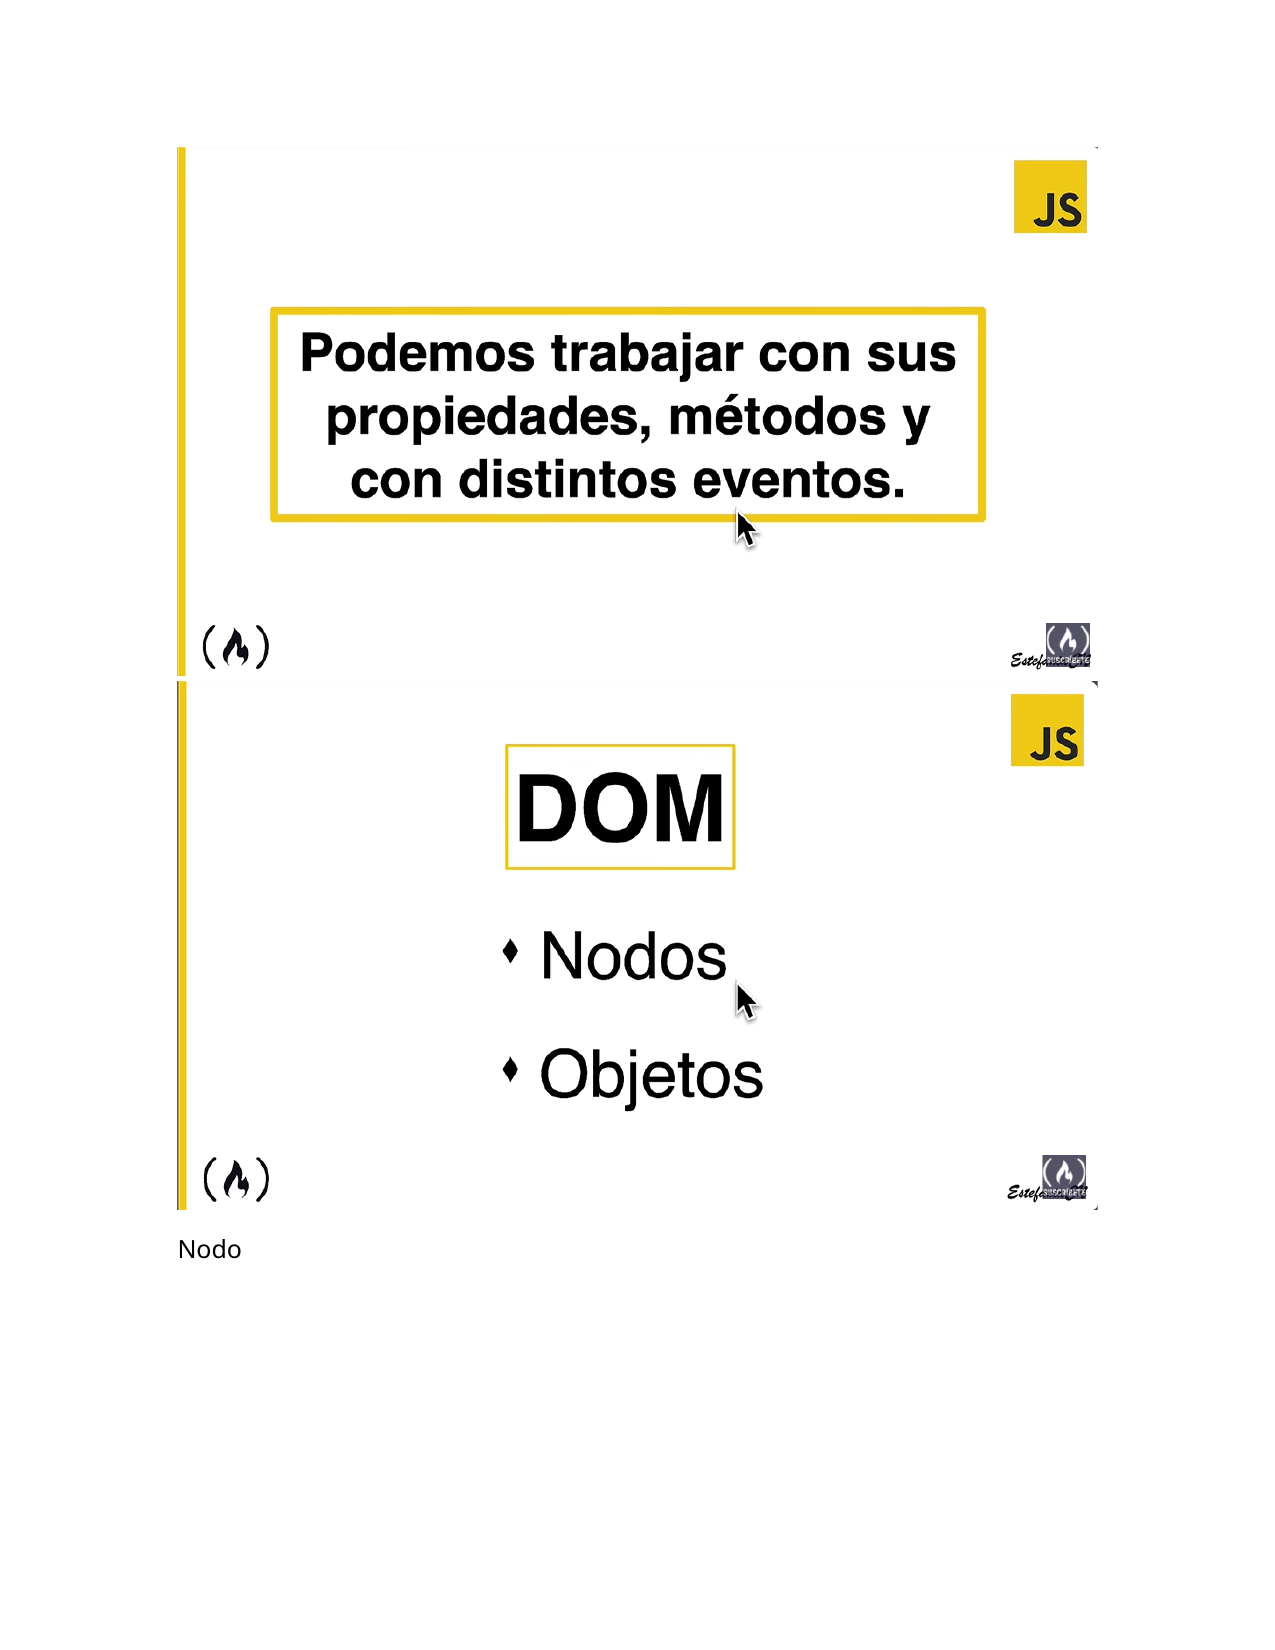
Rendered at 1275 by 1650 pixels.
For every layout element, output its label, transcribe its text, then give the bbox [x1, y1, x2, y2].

text Nodo [177, 1231, 1098, 1265]
picture [177, 681, 1098, 1210]
picture [177, 147, 1098, 676]
